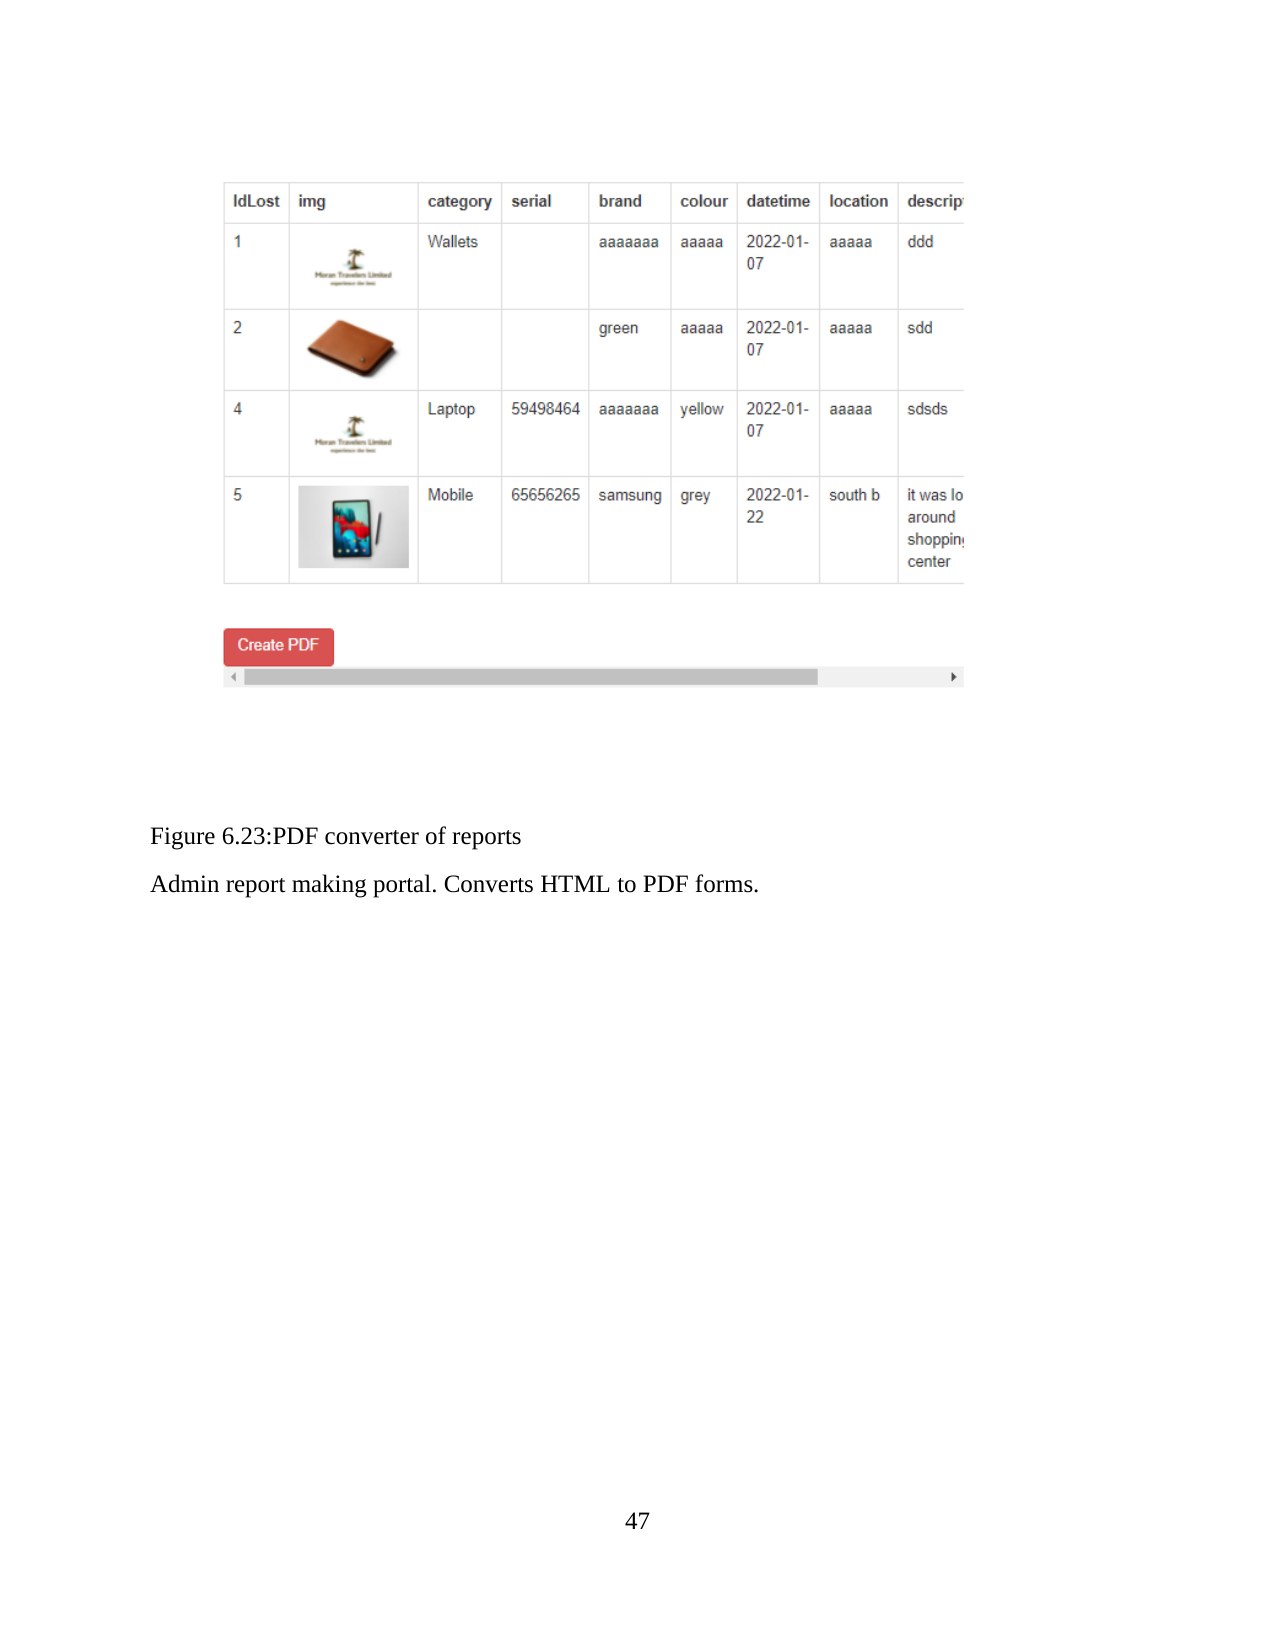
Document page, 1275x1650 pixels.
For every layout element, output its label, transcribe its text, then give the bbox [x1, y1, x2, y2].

text Admin report making portal. Converts HTML to PDF forms. [150, 869, 1125, 898]
picture [150, 150, 1125, 803]
